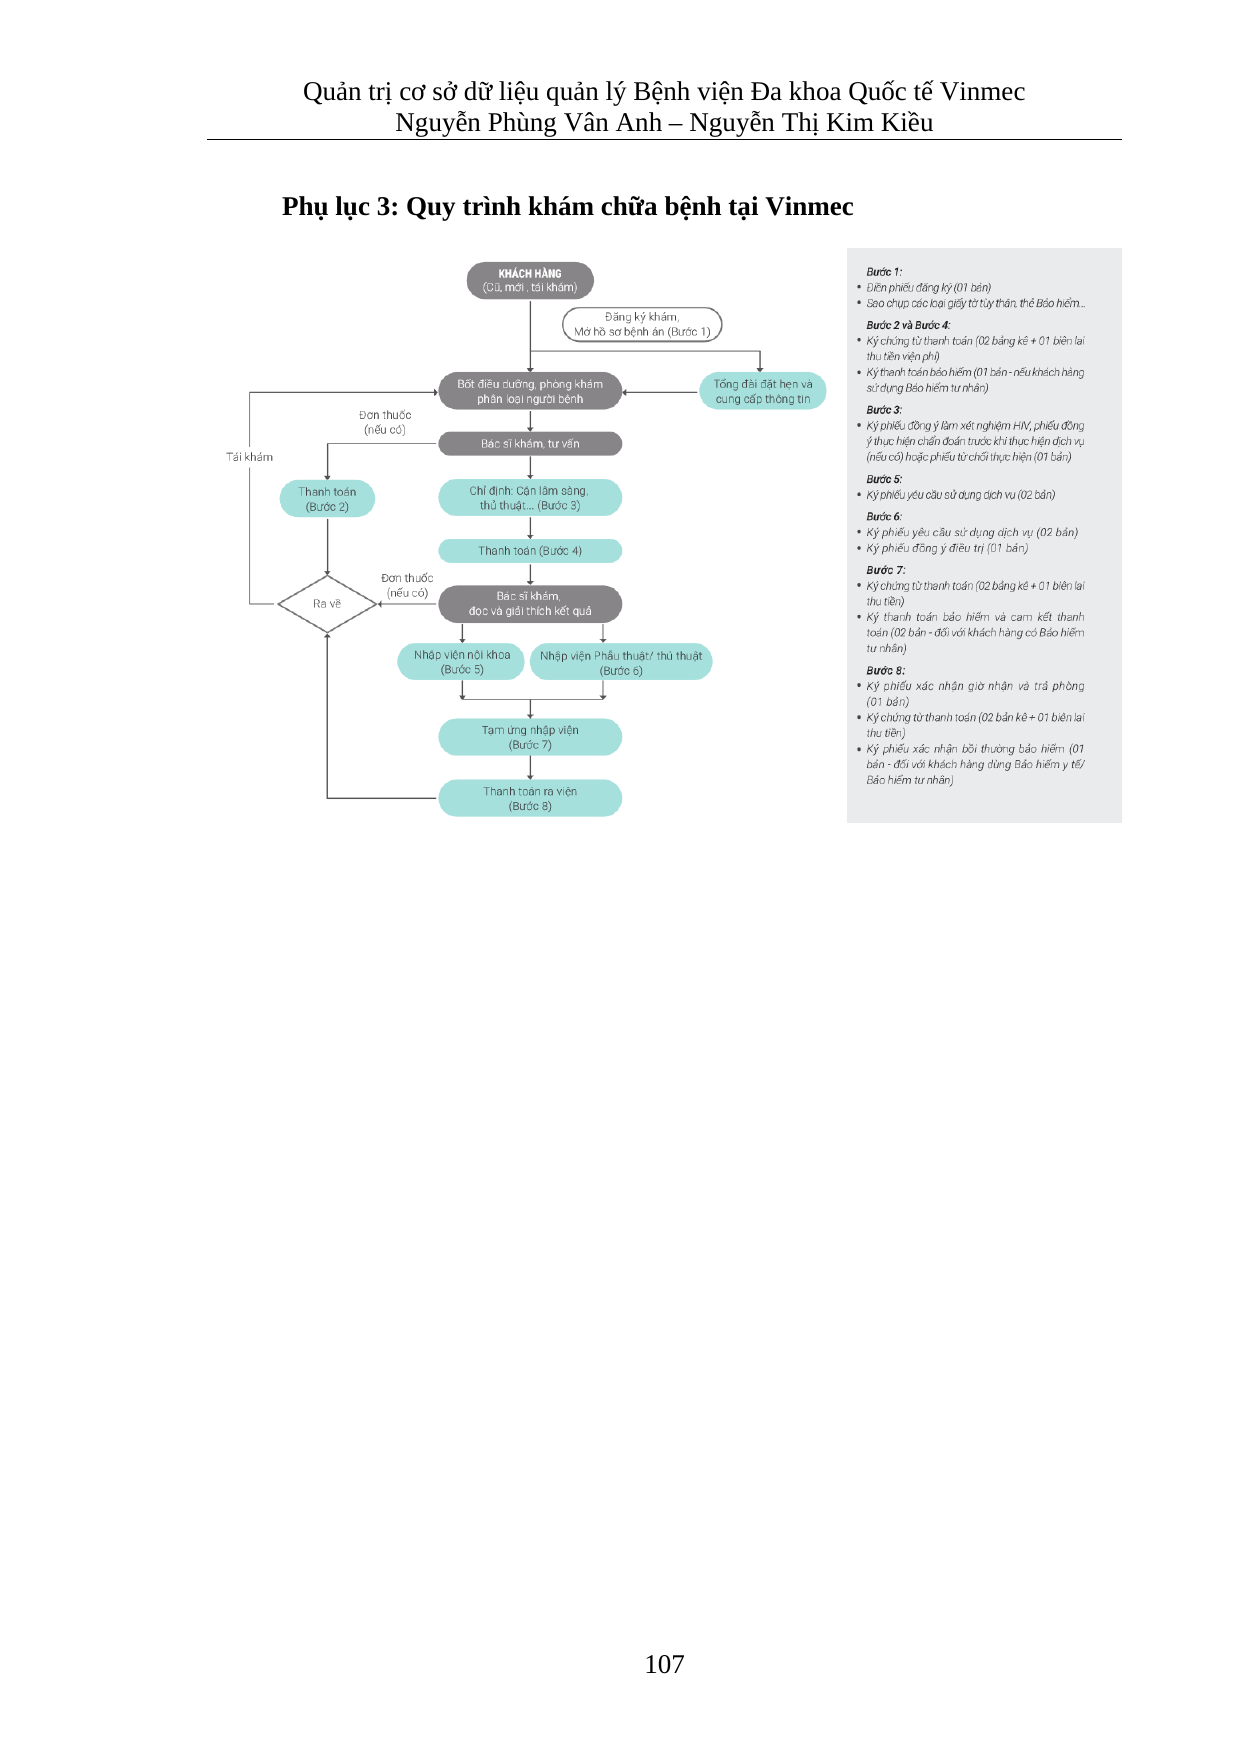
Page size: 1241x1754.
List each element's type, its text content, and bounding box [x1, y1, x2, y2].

subtitle Phụ lục 3: Quy trình khám chữa bệnh tại Vinmec [282, 190, 1122, 221]
picture [206, 248, 1123, 823]
